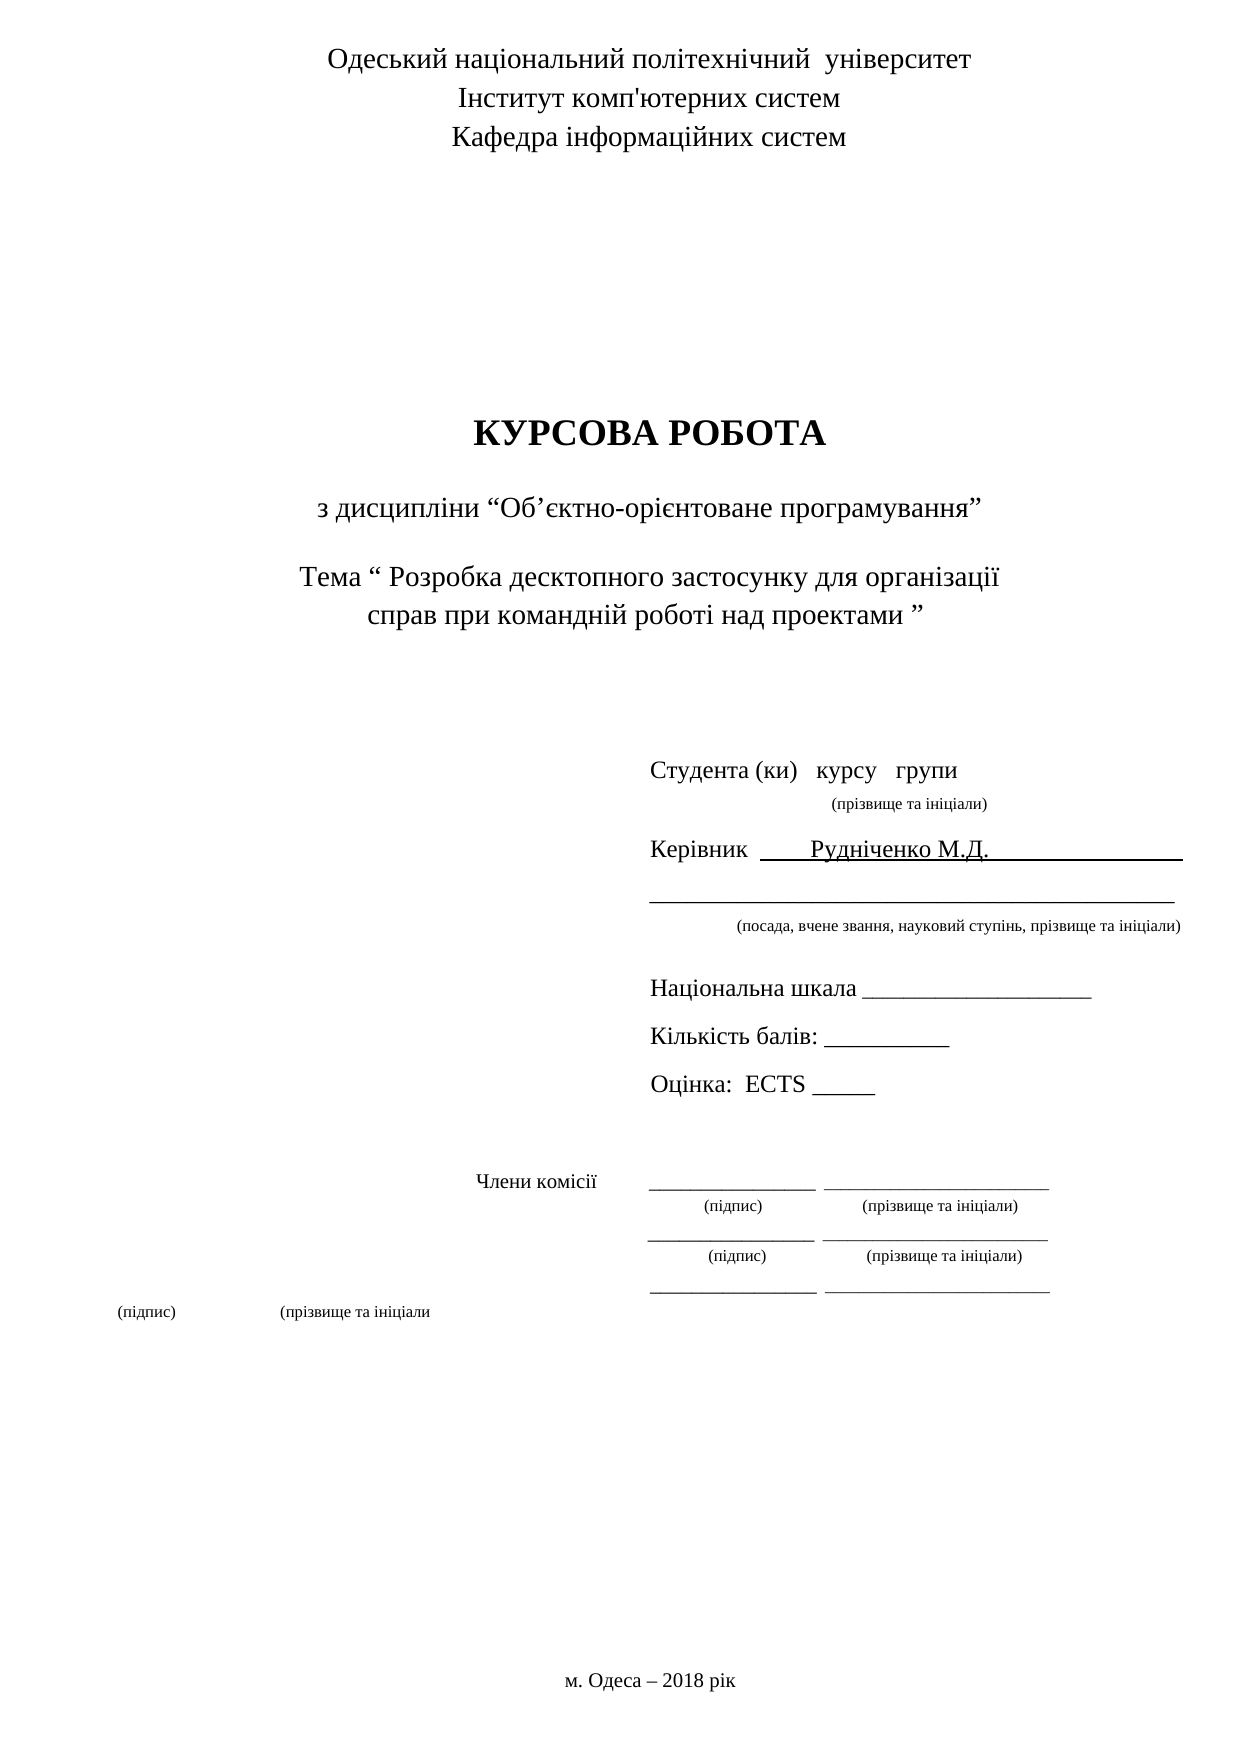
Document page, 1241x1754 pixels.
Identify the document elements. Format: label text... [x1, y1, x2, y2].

text (посада, вчене звання, науковий ступінь, прізвище та ініціали) [118, 916, 1181, 935]
text Кількість балів: __________ [419, 1021, 1181, 1050]
text Інститут комп'ютерних систем [118, 80, 1180, 114]
text м. Одеса – 2018 рік [118, 1668, 1182, 1692]
text ________________ ___________________________ [116, 1220, 1115, 1244]
text Кафедра інформаційних систем [118, 119, 1180, 153]
text __________________________________________ [649, 877, 1189, 906]
text (підпис) (прізвище та ініціали) [116, 1195, 1115, 1214]
text ________________ ___________________________ (підпис) (прізвище та ініціали [116, 1272, 1115, 1322]
subtitle КУРСОВА РОБОТА [118, 411, 1182, 454]
text Оцінка: ECTS _____ [419, 1069, 1106, 1098]
text Керівник Рудніченко М.Д. [650, 834, 1189, 863]
text Члени комісії ________________ ___________________________ [116, 1169, 1189, 1193]
text Студента (ки) курсу групи [419, 756, 1189, 784]
text з дисципліни “Об’єктно-орієнтоване програмування” [118, 490, 1181, 524]
text (підпис) (прізвище та ініціали) [116, 1246, 1115, 1265]
text (прізвище та ініціали) [827, 794, 1115, 813]
text Національна шкала ______________________ [650, 973, 1189, 1002]
text Одеський національний політехнічний університет [118, 41, 1181, 75]
text Тема “ Розробка десктопного застосунку для організації справ при командній роботі над проектами ” [299, 559, 1077, 630]
